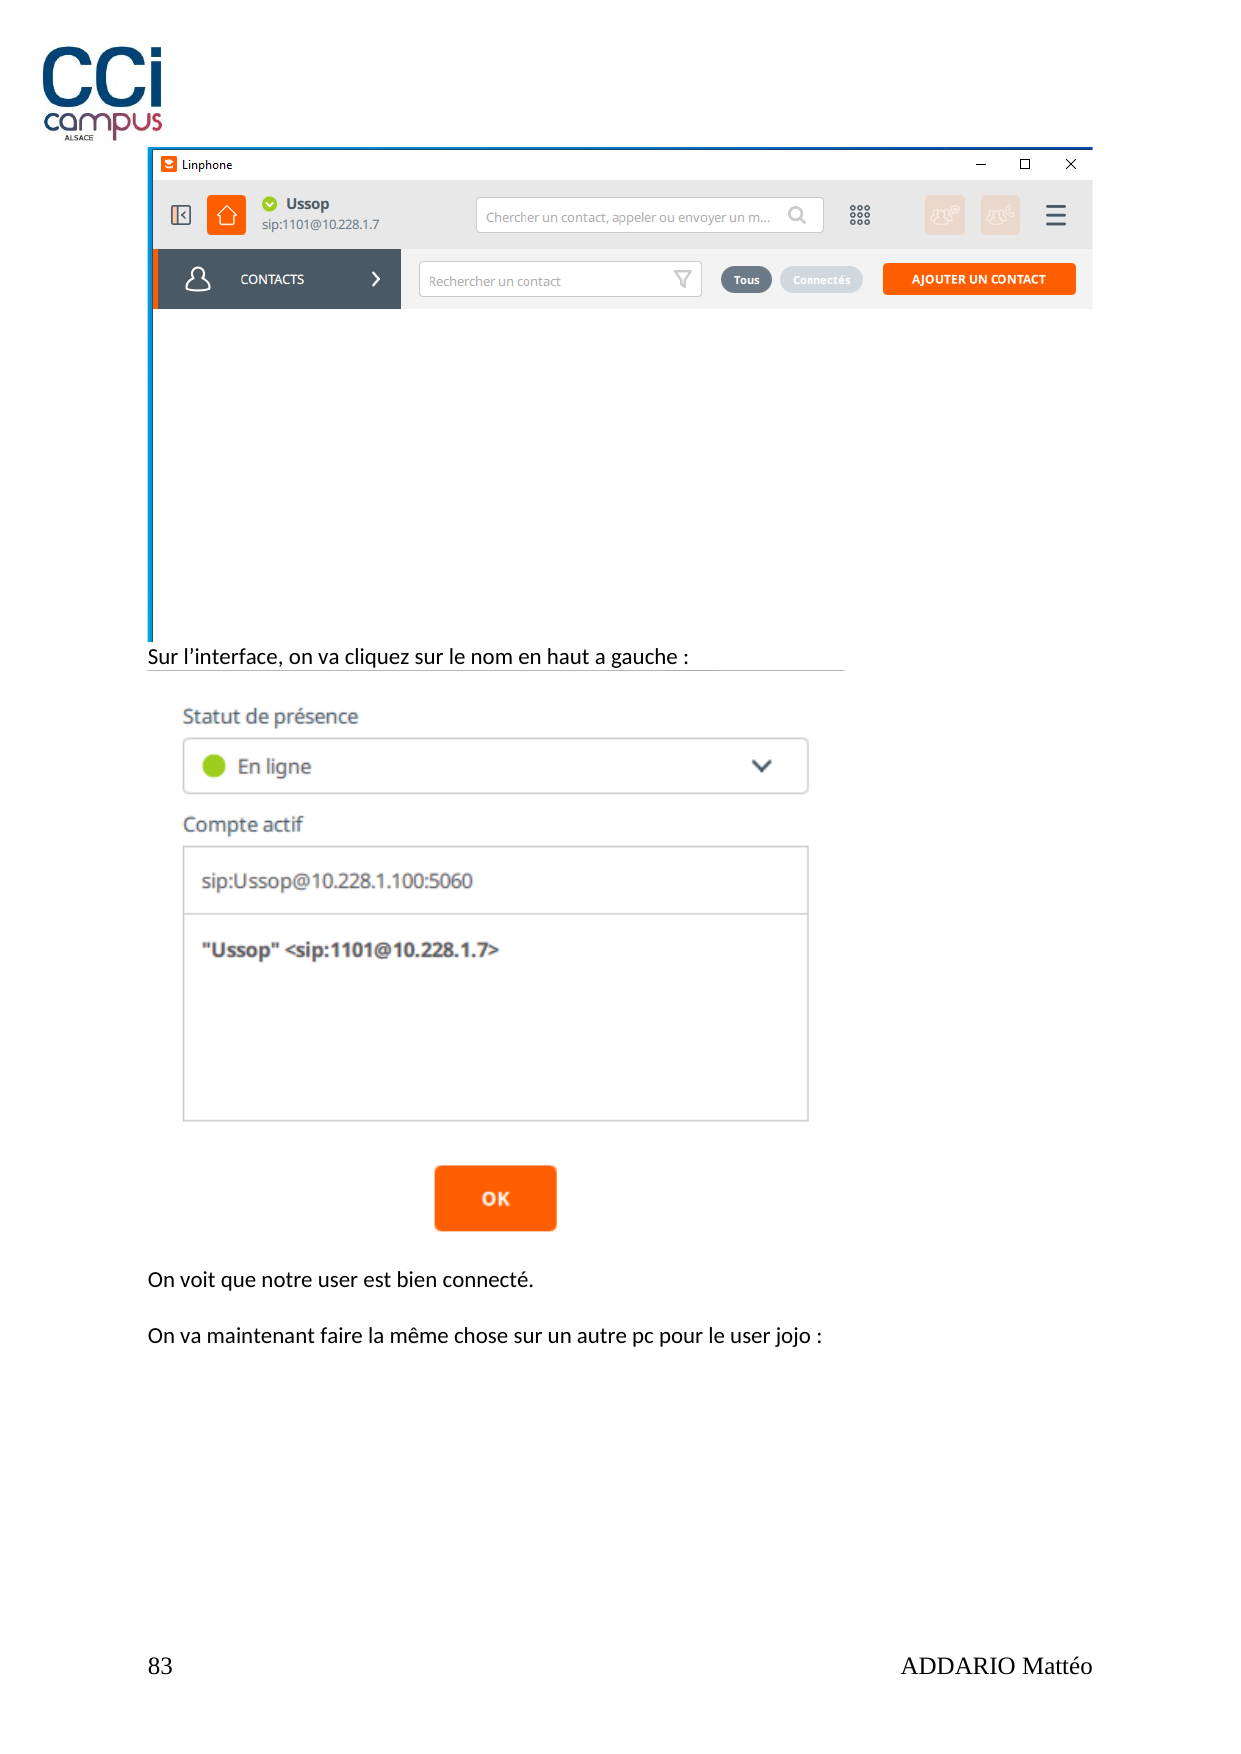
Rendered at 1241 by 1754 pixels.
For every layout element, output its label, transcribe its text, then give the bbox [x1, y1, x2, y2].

text On voit que notre user est bien connecté. [148, 1265, 1093, 1293]
text On va maintenant faire la même chose sur un autre pc pour le user jojo : [148, 1321, 1093, 1349]
text Sur l’interface, on va cliquez sur le nom en haut a gauche : [148, 642, 1093, 670]
picture [153, 147, 1093, 642]
picture [35, 26, 182, 148]
picture [147, 670, 845, 1266]
